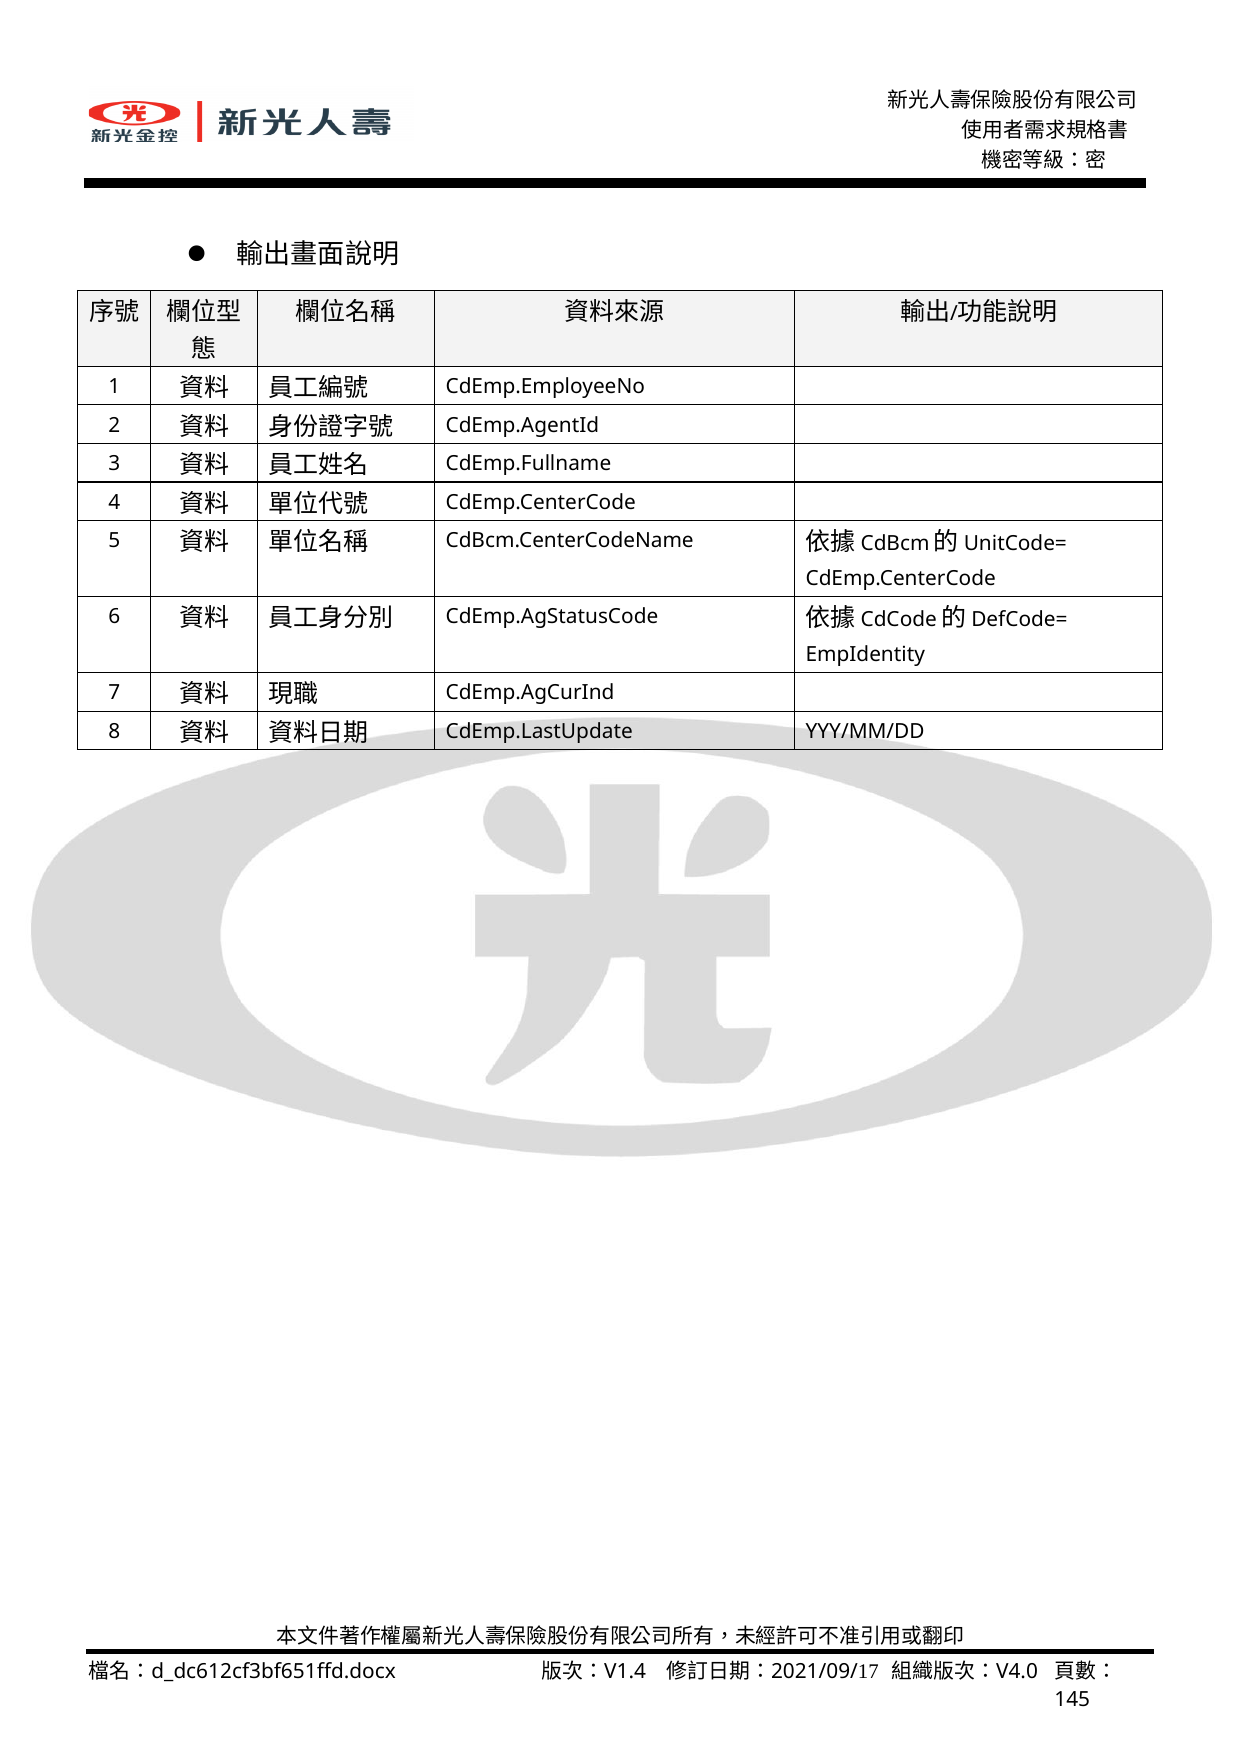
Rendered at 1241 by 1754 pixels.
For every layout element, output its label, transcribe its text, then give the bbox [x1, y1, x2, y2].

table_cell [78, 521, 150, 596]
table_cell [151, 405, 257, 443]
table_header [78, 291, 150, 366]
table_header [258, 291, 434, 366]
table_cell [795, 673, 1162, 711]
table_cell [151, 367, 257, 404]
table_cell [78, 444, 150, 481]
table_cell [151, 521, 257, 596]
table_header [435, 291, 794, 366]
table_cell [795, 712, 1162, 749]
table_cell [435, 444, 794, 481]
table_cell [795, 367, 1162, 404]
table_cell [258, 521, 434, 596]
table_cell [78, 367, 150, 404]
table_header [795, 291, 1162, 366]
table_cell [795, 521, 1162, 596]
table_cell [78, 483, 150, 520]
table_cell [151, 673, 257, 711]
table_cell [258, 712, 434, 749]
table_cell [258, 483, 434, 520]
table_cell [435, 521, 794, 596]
list 輸出畫面說明 [186, 215, 1152, 290]
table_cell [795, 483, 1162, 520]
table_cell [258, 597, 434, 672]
picture [88, 86, 414, 142]
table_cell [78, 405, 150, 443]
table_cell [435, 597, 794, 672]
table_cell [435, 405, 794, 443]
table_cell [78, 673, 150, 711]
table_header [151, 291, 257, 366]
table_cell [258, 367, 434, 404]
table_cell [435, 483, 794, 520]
picture [25, 709, 1215, 1163]
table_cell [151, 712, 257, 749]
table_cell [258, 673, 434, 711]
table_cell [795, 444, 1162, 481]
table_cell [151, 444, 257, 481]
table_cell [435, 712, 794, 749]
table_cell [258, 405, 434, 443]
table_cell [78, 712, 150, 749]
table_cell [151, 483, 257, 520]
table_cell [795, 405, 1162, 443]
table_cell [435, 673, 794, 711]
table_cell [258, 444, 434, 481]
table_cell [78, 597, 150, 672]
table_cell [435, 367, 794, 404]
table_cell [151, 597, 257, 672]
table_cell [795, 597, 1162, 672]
